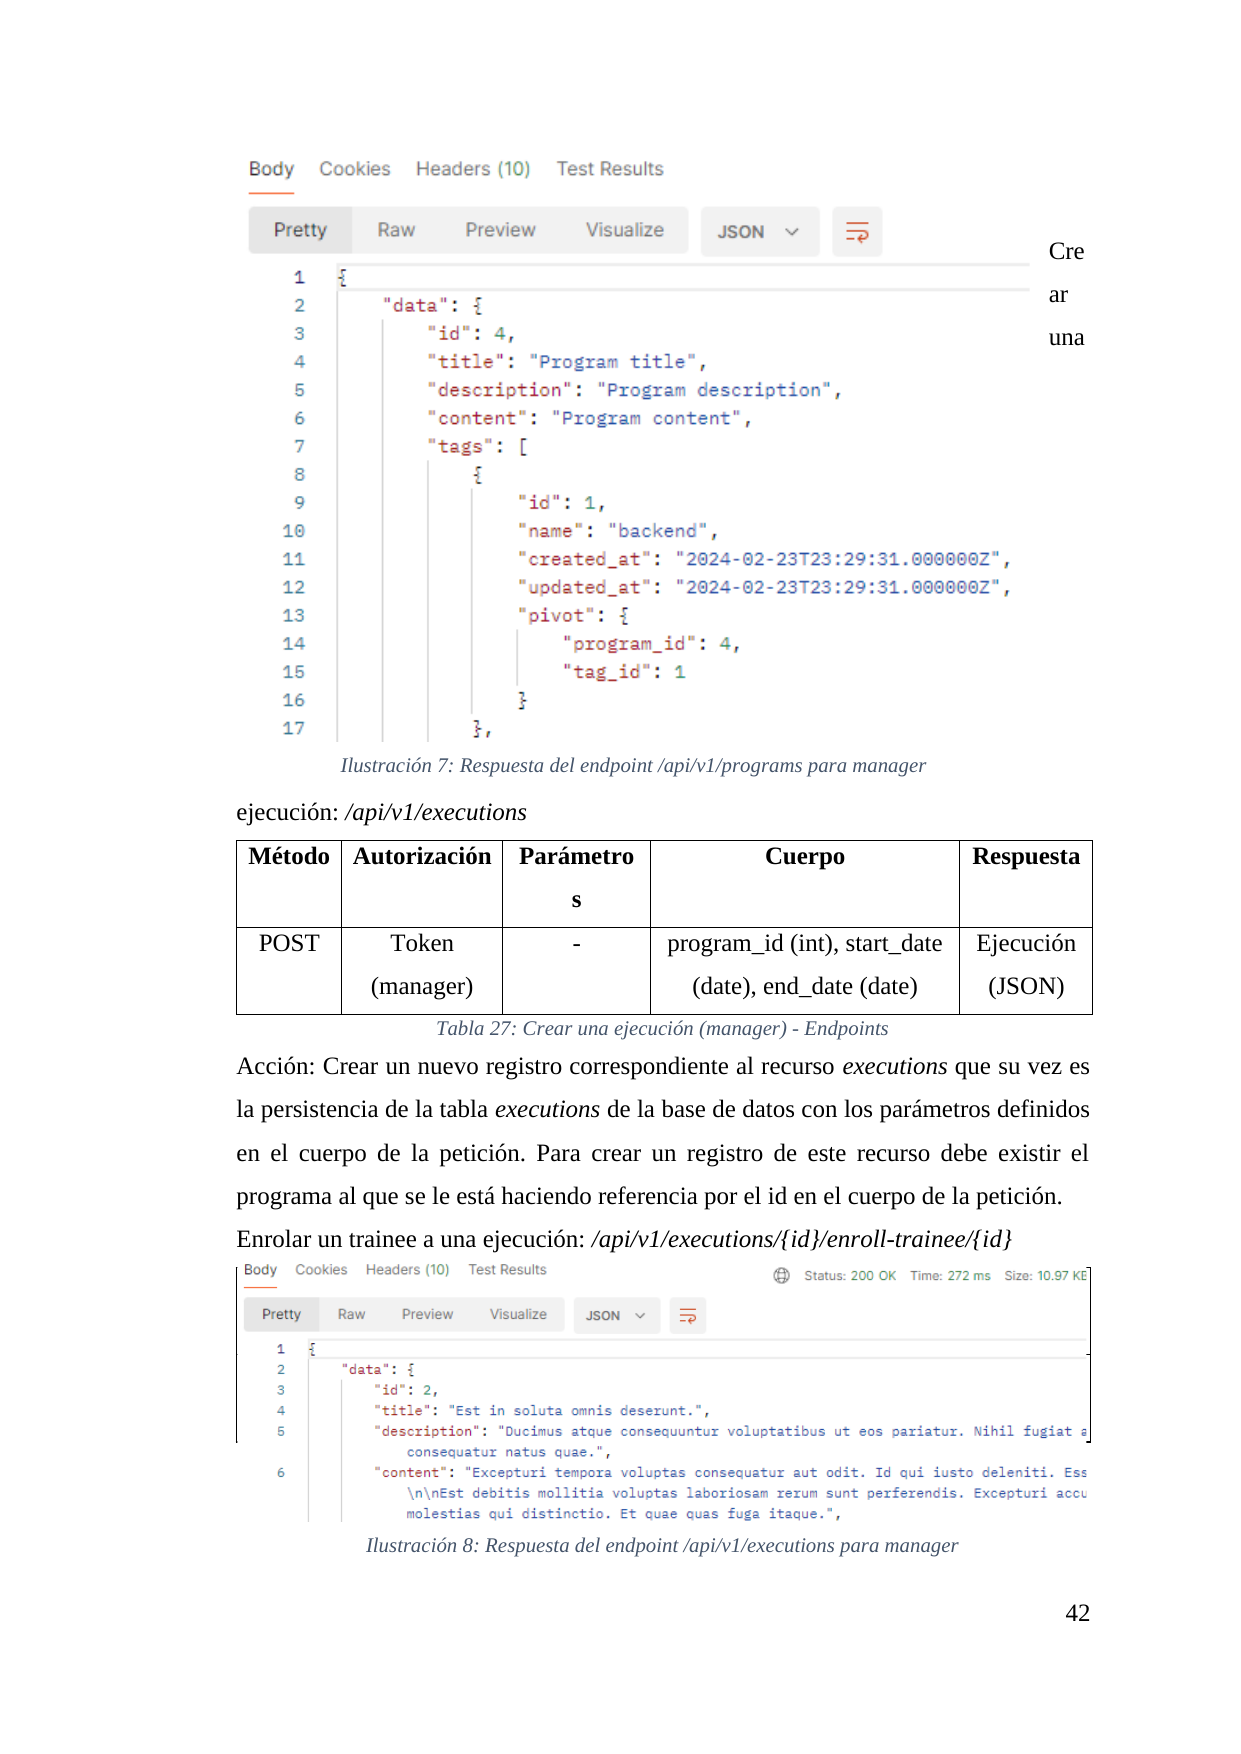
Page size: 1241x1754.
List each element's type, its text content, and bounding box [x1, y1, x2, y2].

table_cell program_id (int), start_date (date), end_date (date) [651, 928, 959, 1014]
table_header Autorización [342, 841, 502, 927]
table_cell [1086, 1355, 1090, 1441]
subtitle Enrolar un trainee a una ejecución: /api/v1/executions/{id}/enroll-trainee/{id} [236, 1224, 1090, 1253]
table_header Cuerpo [651, 841, 959, 927]
table_header Respuesta [960, 841, 1092, 927]
table_cell Token (manager) [342, 928, 502, 1014]
table_cell POST [237, 928, 341, 1014]
table_header Parámetros [503, 841, 650, 927]
table_header Método [237, 841, 341, 927]
table_cell Ejecución (JSON) [960, 928, 1092, 1014]
picture [236, 1255, 1086, 1521]
text Acción: Crear un nuevo registro correspondiente al recurso executions que su vez es la persistencia de la tabla executions de la base de datos con los parámetros definidos en el cuerpo de la petición. Para crear un registro de este recurso debe existir el programa al que se le está haciendo referencia por el id en el cuerpo de la petición. [236, 1051, 1090, 1209]
picture [236, 150, 1029, 740]
table_cell - [503, 928, 650, 1014]
text Tabla 27: Crear una ejecución (manager) - Endpoints [236, 1015, 1090, 1039]
